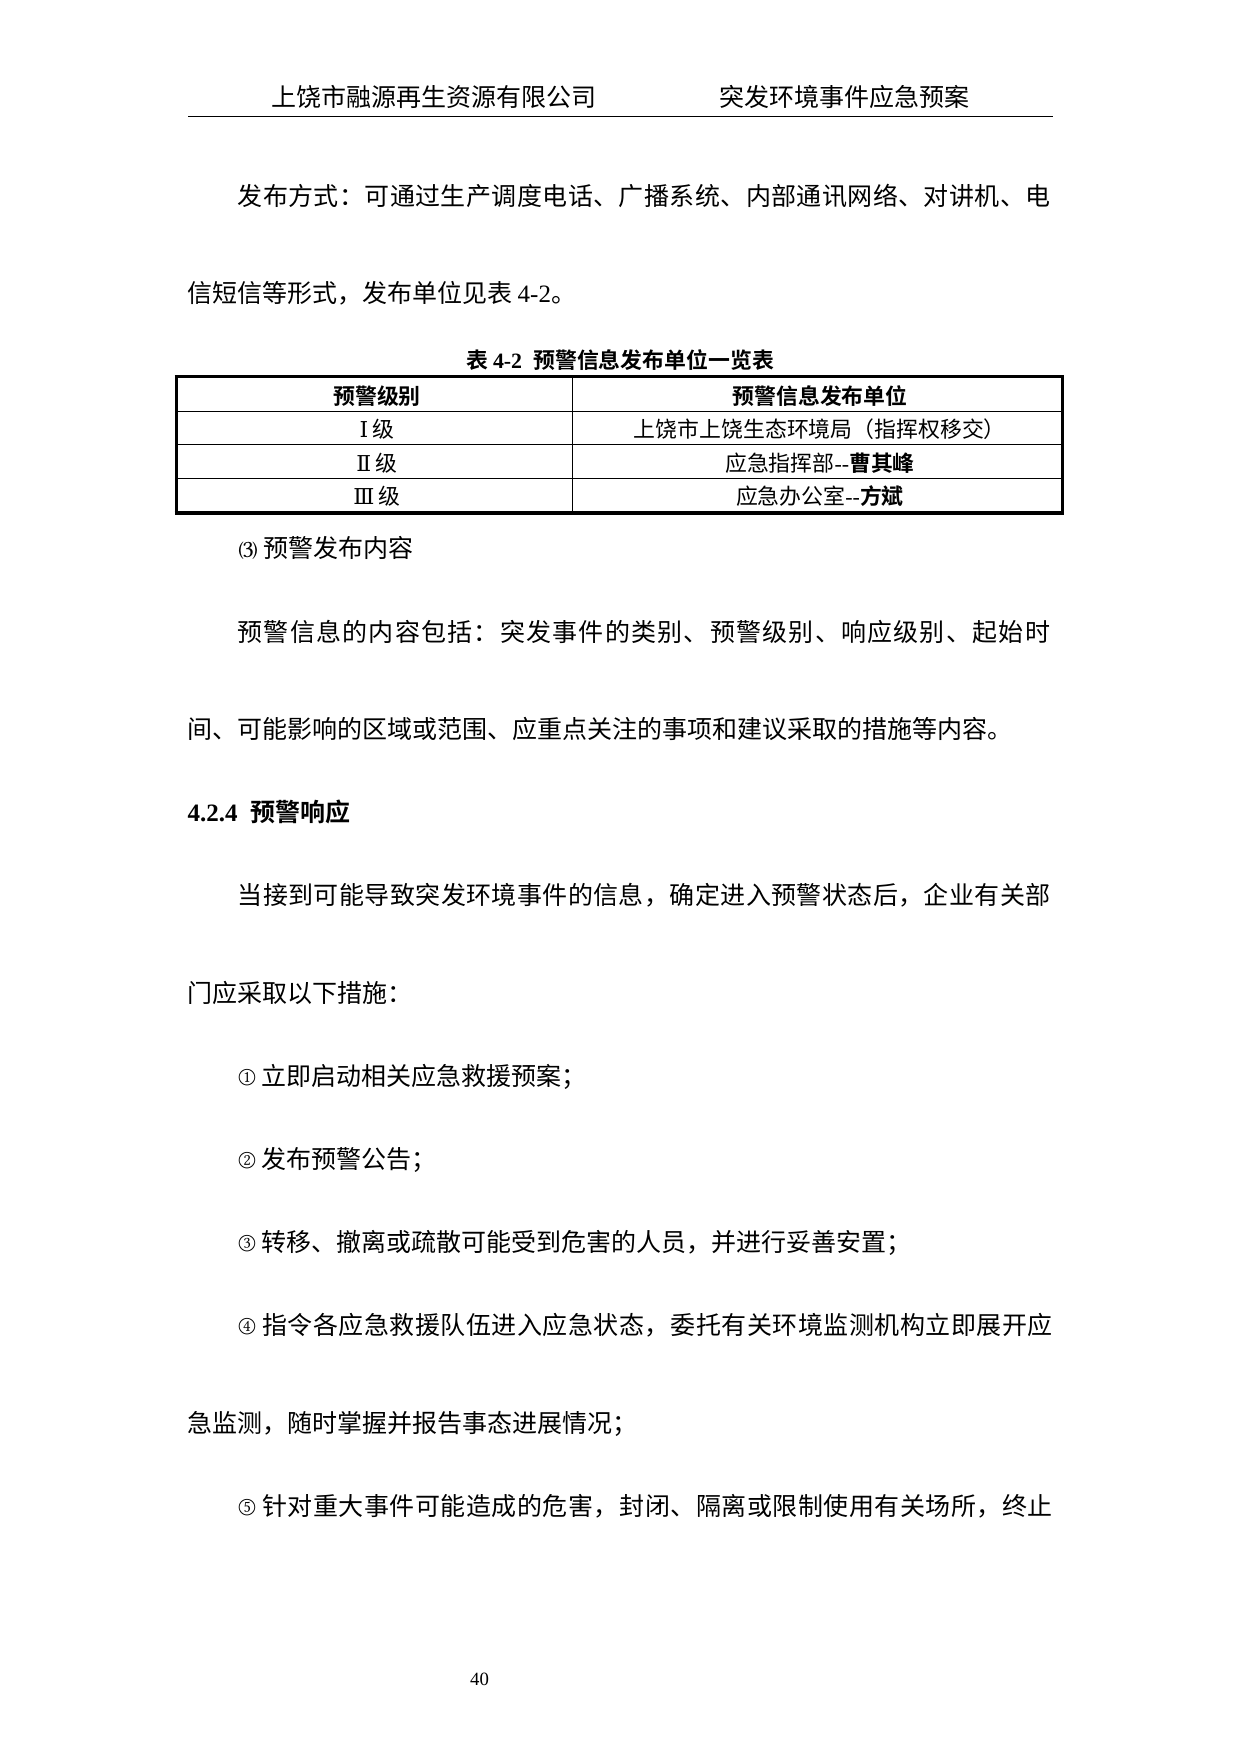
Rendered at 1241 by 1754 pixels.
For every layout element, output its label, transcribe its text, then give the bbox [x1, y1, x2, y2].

table_cell 应急指挥部--曹其峰 [573, 445, 1061, 478]
text 预警信息的内容包括：突发事件的类别、预警级别、响应级别、起始时间、可能影响的区域或范围、应重点关注的事项和建议采取的措施等内容。 [187, 598, 1053, 760]
table_cell Ⅰ级 [178, 412, 572, 444]
table_header 预警信息发布单位 [573, 378, 1061, 411]
table_cell 上饶市上饶生态环境局（指挥权移交） [573, 412, 1061, 444]
text 表4-2 预警信息发布单位一览表 [187, 343, 1053, 375]
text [187, 1472, 1053, 1537]
table_cell Ⅱ级 [178, 445, 572, 478]
table_cell Ⅲ级 [178, 479, 572, 511]
text ⑶预警发布内容 [187, 515, 1053, 579]
text ①立即启动相关应急救援预案； [187, 1042, 1053, 1107]
table_cell 应急办公室--方斌 [573, 479, 1061, 511]
text 当接到可能导致突发环境事件的信息，确定进入预警状态后，企业有关部门应采取以下措施： [187, 861, 1053, 1024]
table_header 预警级别 [178, 378, 572, 411]
text ③转移、撤离或疏散可能受到危害的人员，并进行妥善安置； [187, 1208, 1053, 1273]
text 发布方式：可通过生产调度电话、广播系统、内部通讯网络、对讲机、电信短信等形式，发布单位见表4-2。 [187, 162, 1053, 324]
text ②发布预警公告； [187, 1125, 1053, 1190]
subtitle 4.2.4 预警响应 [187, 778, 1053, 843]
text ④指令各应急救援队伍进入应急状态，委托有关环境监测机构立即展开应急监测，随时掌握并报告事态进展情况； [187, 1291, 1053, 1454]
